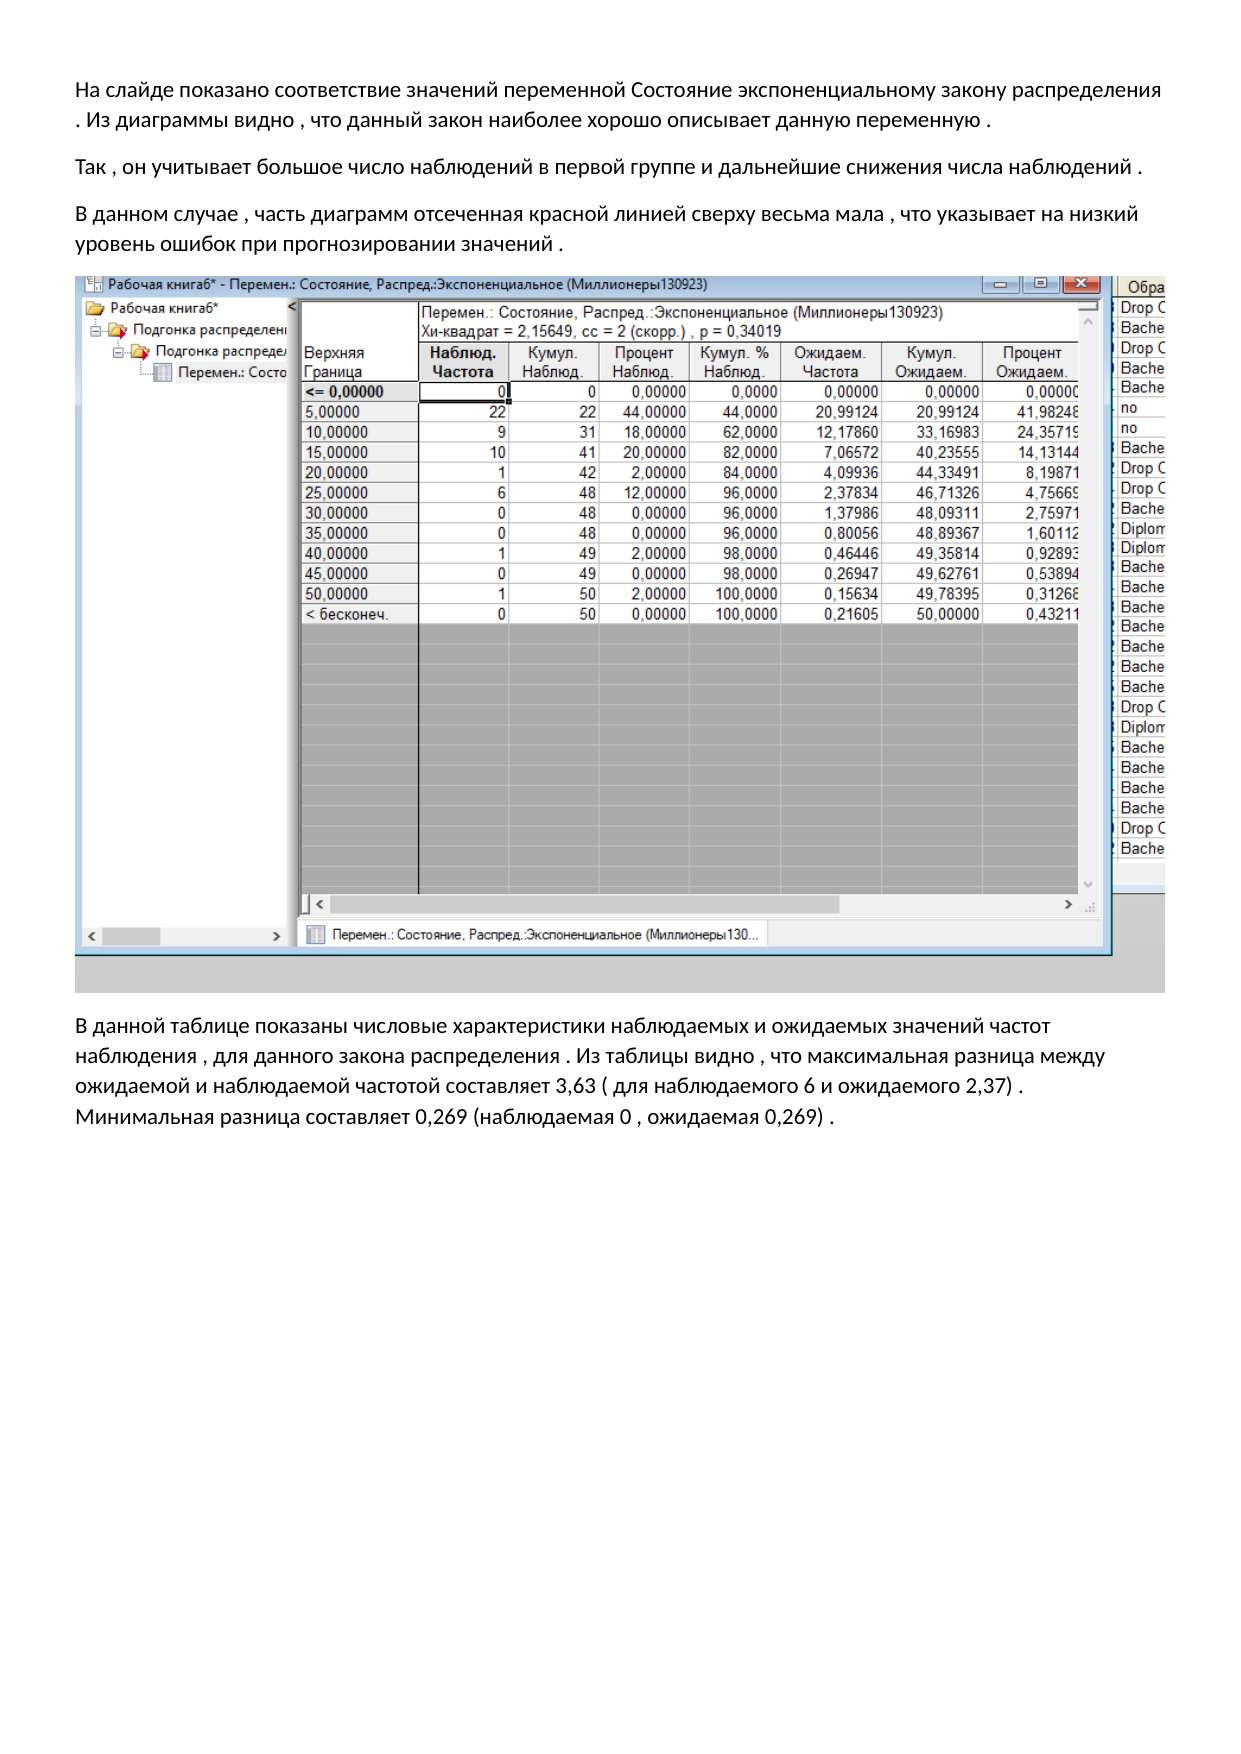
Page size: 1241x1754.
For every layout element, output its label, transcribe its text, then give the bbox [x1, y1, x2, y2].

text Так , он учитывает большое число наблюдений в первой группе и дальнейшие снижения числа наблюдений . [75, 152, 1165, 180]
text В данной таблице показаны числовые характеристики наблюдаемых и ожидаемых значений частот наблюдения , для данного закона распределения . Из таблицы видно , что максимальная разница между ожидаемой и наблюдаемой частотой составляет 3,63 ( для наблюдаемого 6 и ожидаемого 2,37) . Минимальная разница составляет 0,269 (наблюдаемая 0 , ожидаемая 0,269) . [75, 1011, 1165, 1130]
text На слайде показано соответствие значений переменной Состояние экспоненциальному закону распределения . Из диаграммы видно , что данный закон наиболее хорошо описывает данную переменную . [75, 75, 1165, 133]
text В данном случае , часть диаграмм отсеченная красной линией сверху весьма мала , что указывает на низкий уровень ошибок при прогнозировании значений . [75, 199, 1165, 257]
picture [75, 276, 1166, 993]
